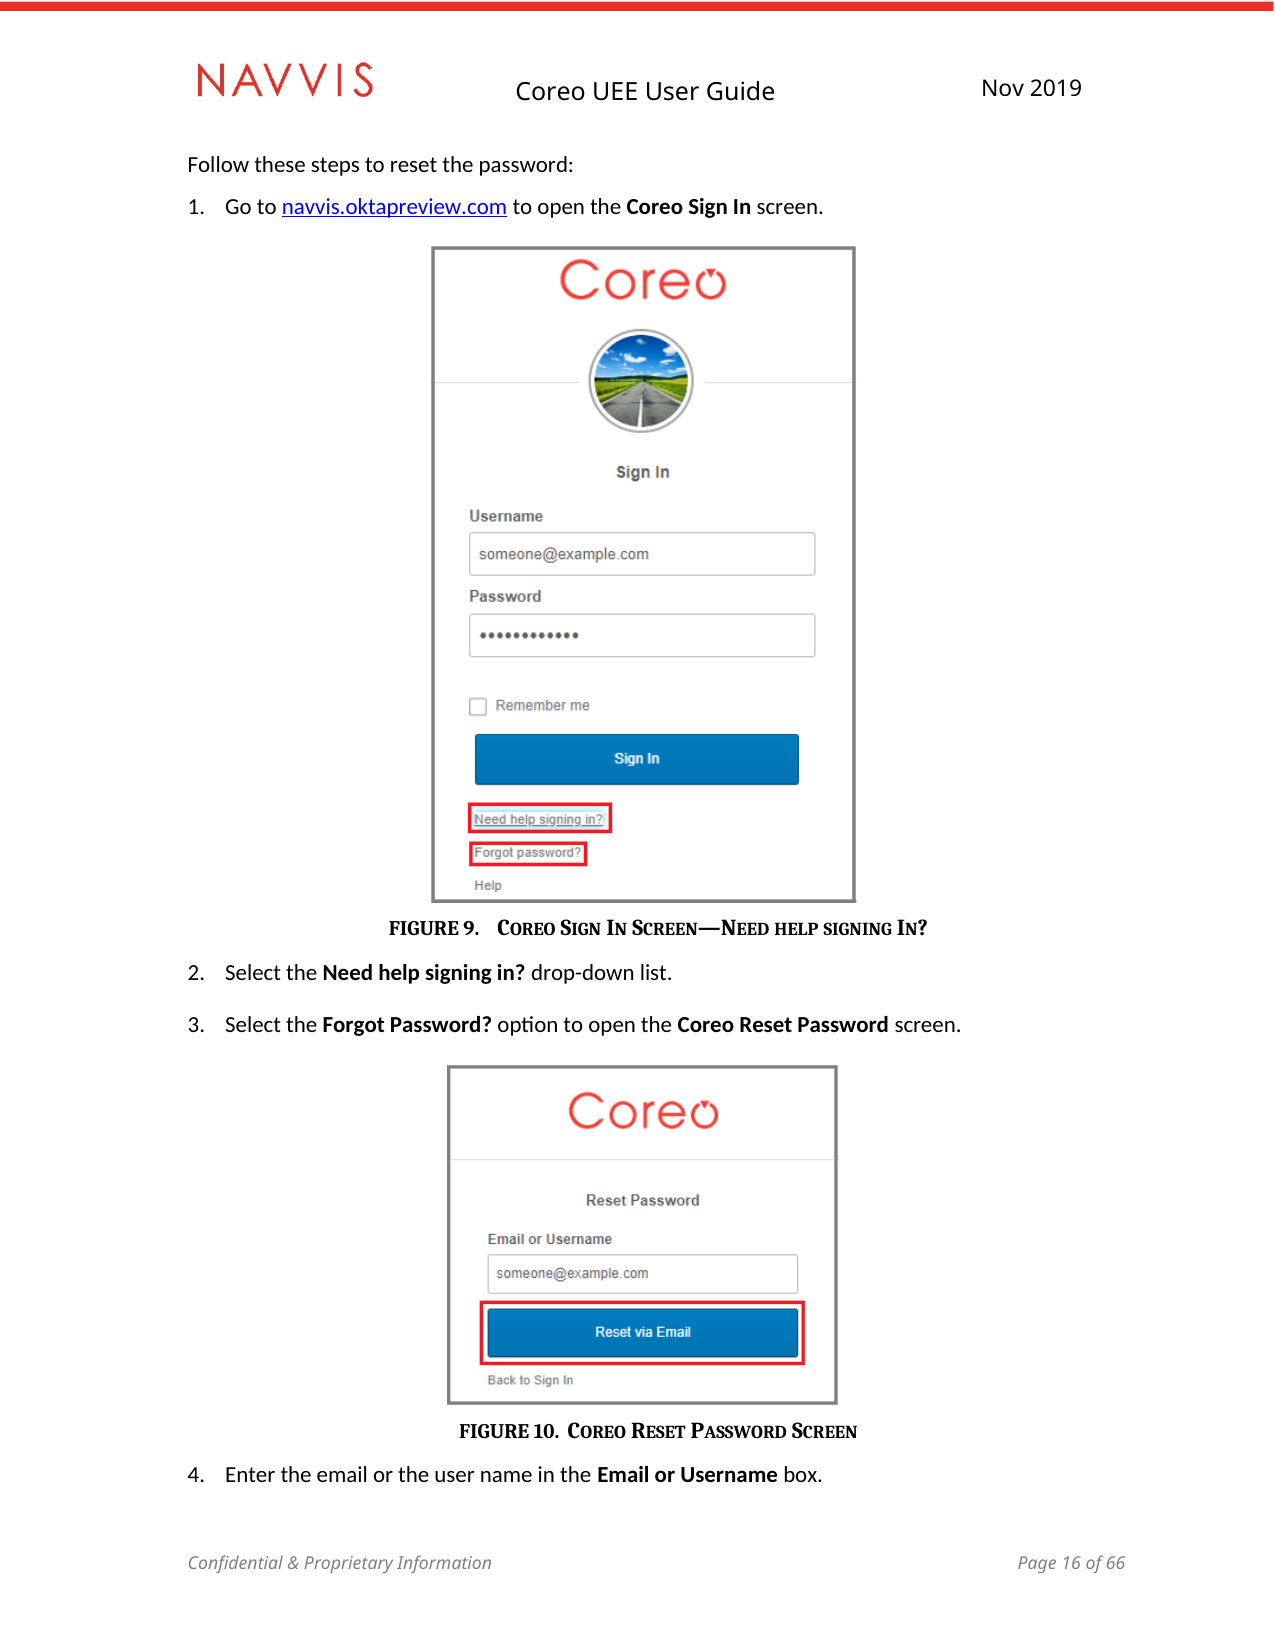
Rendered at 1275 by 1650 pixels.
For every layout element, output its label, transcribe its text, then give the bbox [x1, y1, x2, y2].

text Coreo Sign In Screen—Need help signing In? [229, 915, 1087, 941]
list Select the Forgot Password? option to open the Coreo Reset Password screen. [187, 1011, 1087, 1039]
text Coreo Reset Password Screen [229, 1418, 1087, 1444]
list Select the Need help signing in? drop-down list. [187, 958, 1087, 986]
picture [447, 1063, 840, 1406]
list Go to navvis.oktapreview.com to open the Coreo Sign In screen. [187, 192, 1087, 220]
picture [430, 245, 857, 903]
picture [187, 55, 383, 104]
list Enter the email or the user name in the Email or Username box. [187, 1460, 1087, 1488]
text Follow these steps to reset the password: [187, 150, 1087, 178]
